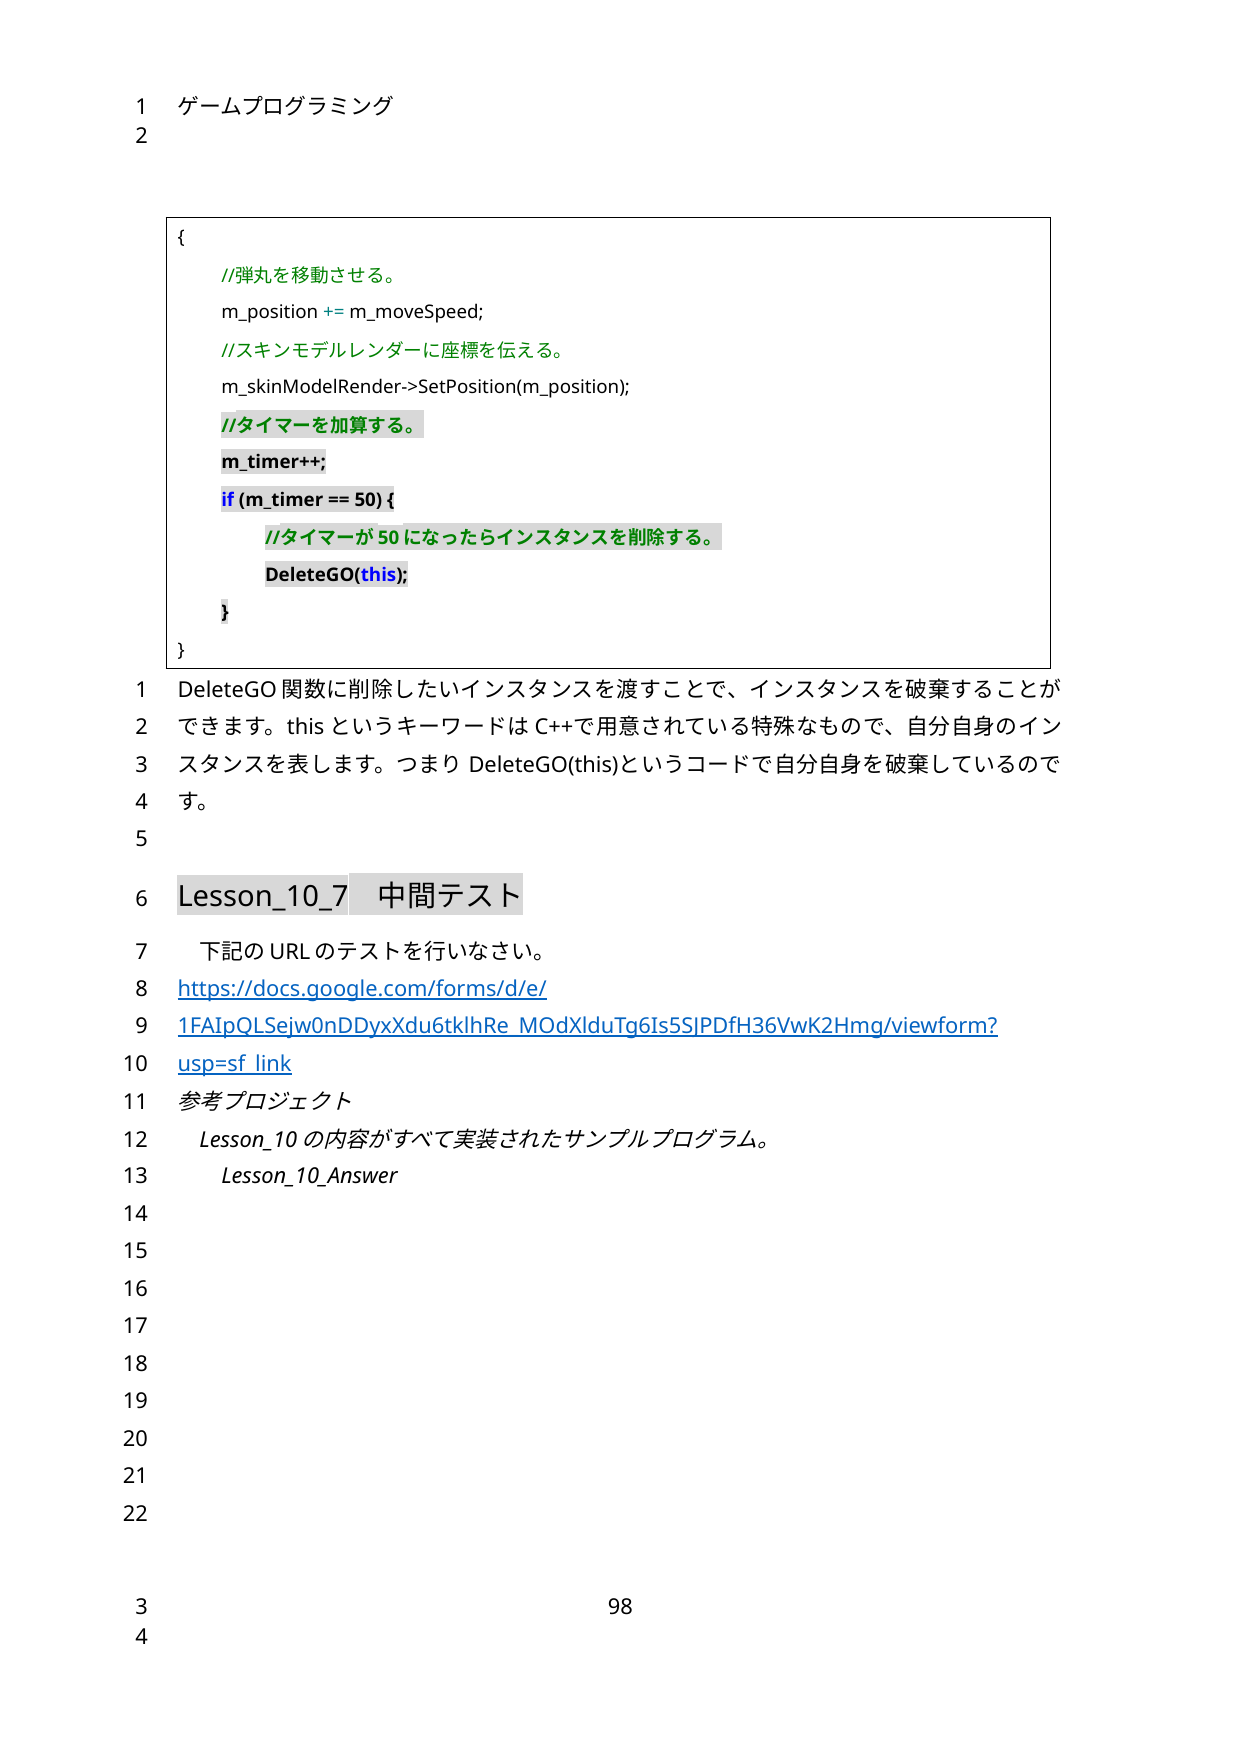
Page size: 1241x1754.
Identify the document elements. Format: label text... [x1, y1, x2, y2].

text 下記のURLのテストを行いなさい。 [177, 931, 1063, 969]
text Lesson_10_Answer [177, 1156, 1063, 1194]
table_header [167, 218, 1050, 668]
text DeleteGO関数に削除したいインスタンスを渡すことで、インスタンスを破棄することができます。thisというキーワードはC++で用意されている特殊なもので、自分自身のインスタンスを表します。つまりDeleteGO(this)というコードで自分自身を破棄しているのです。 [177, 669, 1063, 819]
text Lesson_10の内容がすべて実装されたサンプルプログラム。 [177, 1119, 1063, 1156]
subtitle Lesson_10_7 中間テスト [177, 856, 1063, 931]
text https://docs.google.com/forms/d/e/1FAIpQLSejw0nDDyxXdu6tklhRe_MOdXlduTg6Is5SJPDfH36VwK2Hmg/viewform?usp=sf_link [177, 969, 1063, 1081]
text 参考プロジェクト [177, 1081, 1063, 1119]
